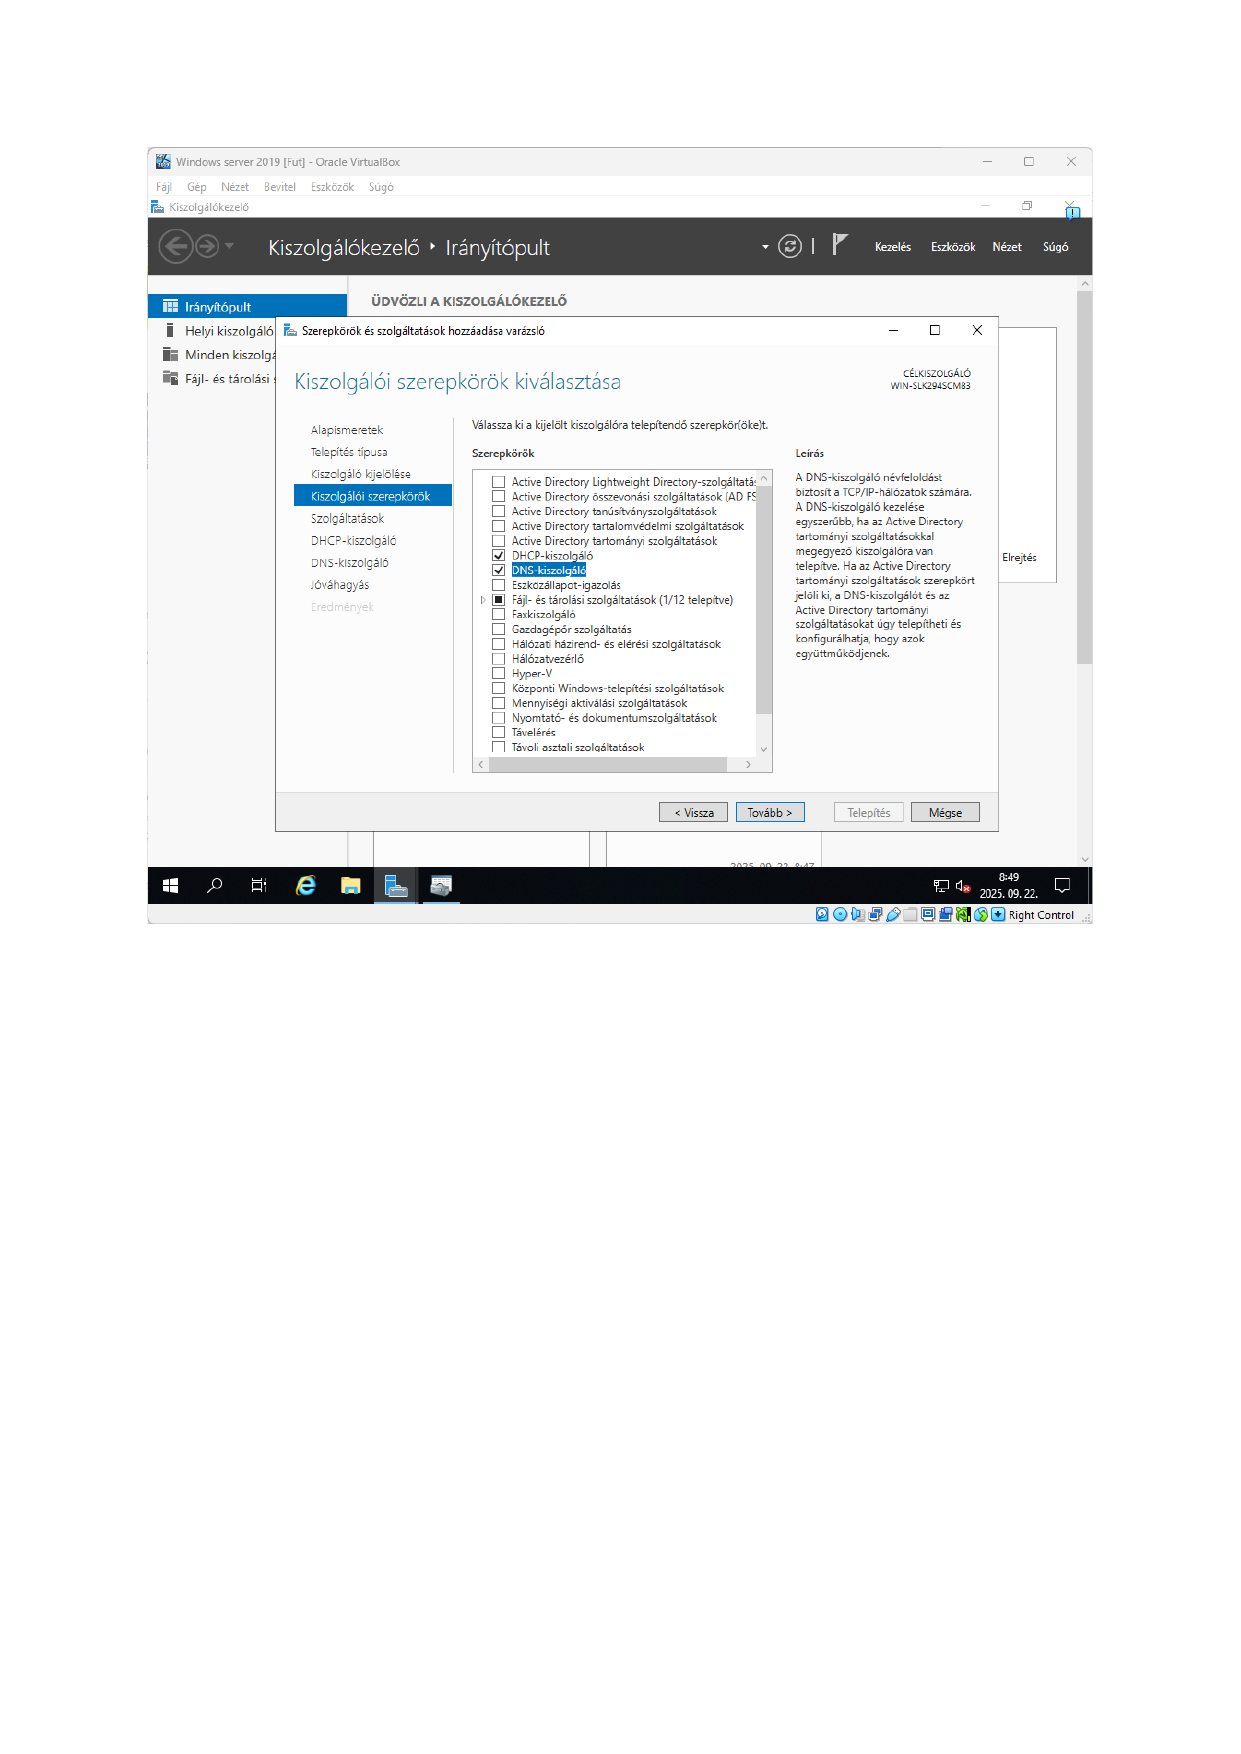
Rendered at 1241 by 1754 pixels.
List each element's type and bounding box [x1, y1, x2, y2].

picture [147, 147, 1093, 924]
